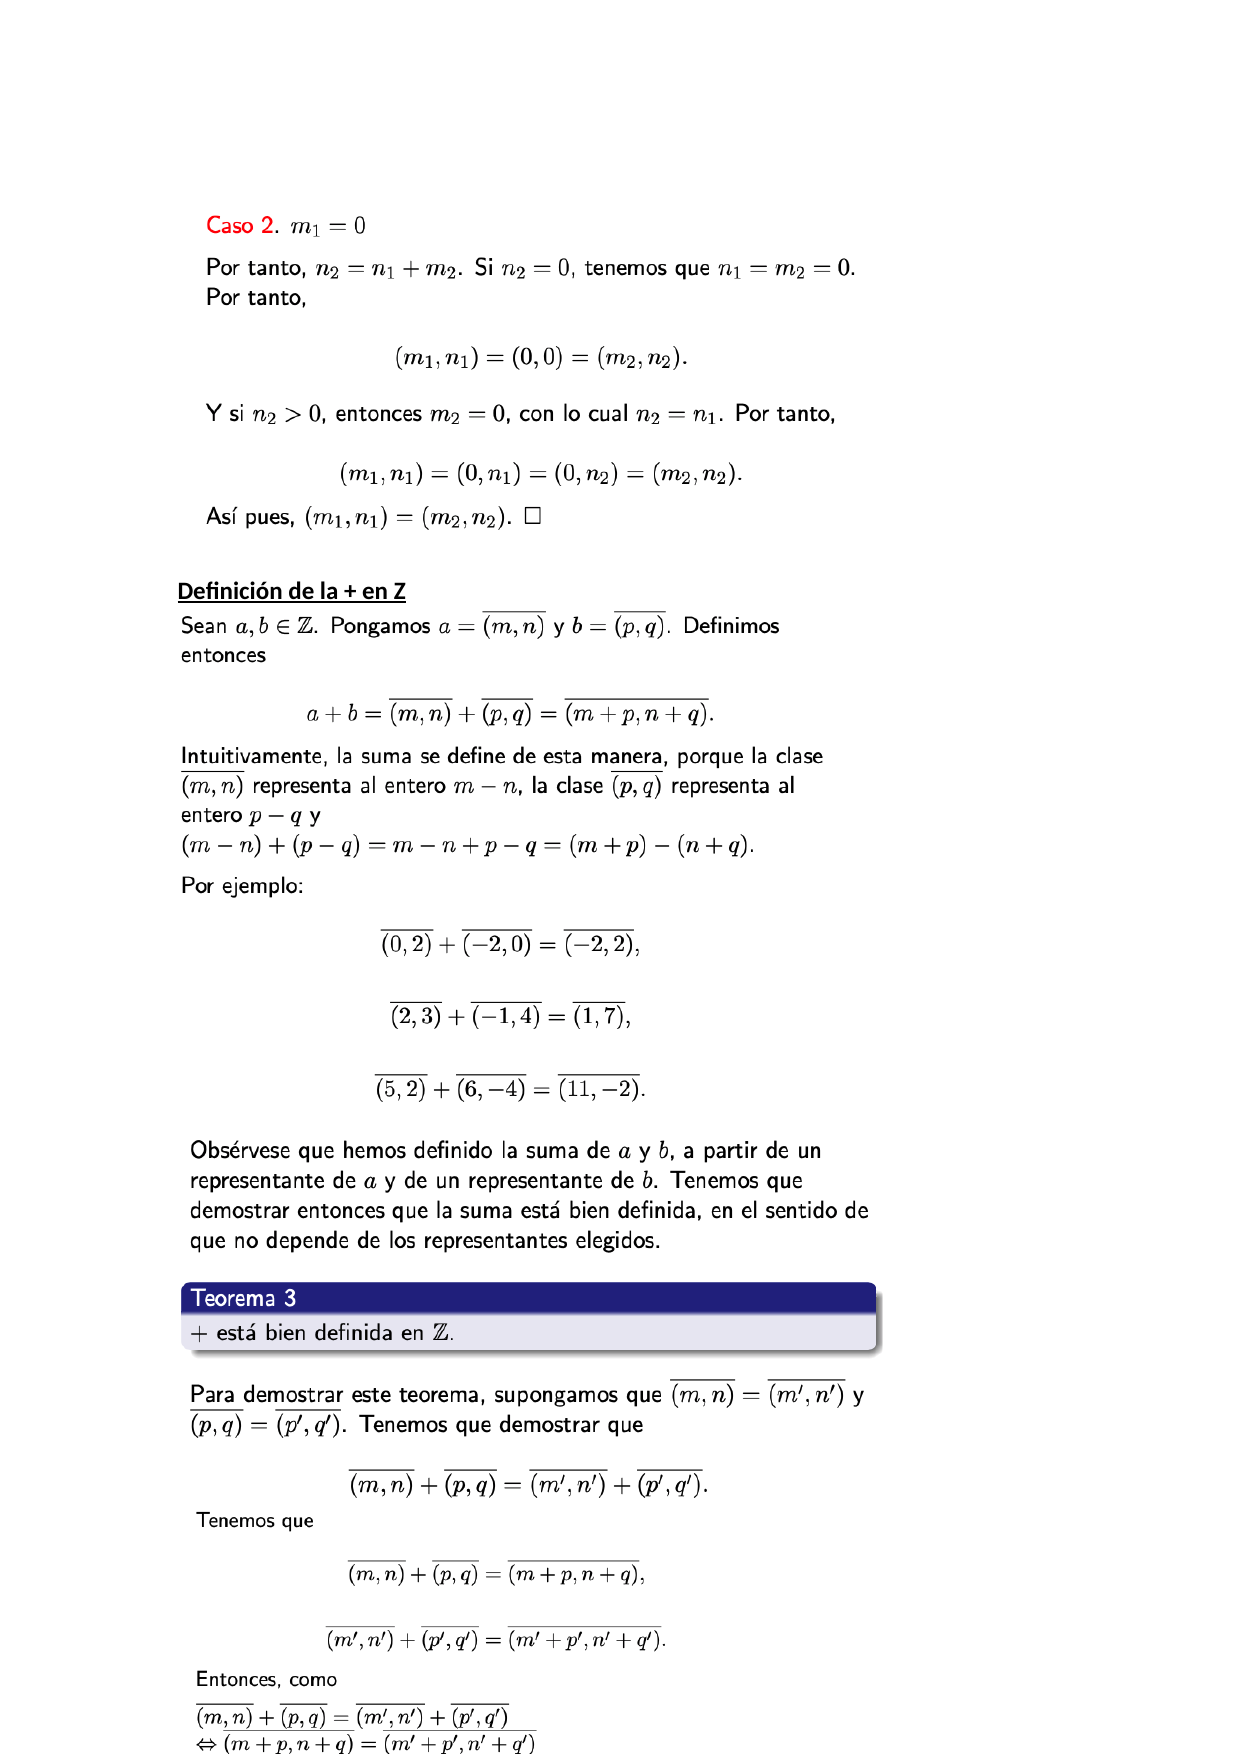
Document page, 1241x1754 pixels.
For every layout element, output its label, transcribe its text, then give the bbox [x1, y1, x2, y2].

text Definición de la + en Z [177, 575, 1063, 605]
picture [177, 606, 831, 1107]
picture [177, 1137, 883, 1754]
picture [201, 210, 858, 534]
